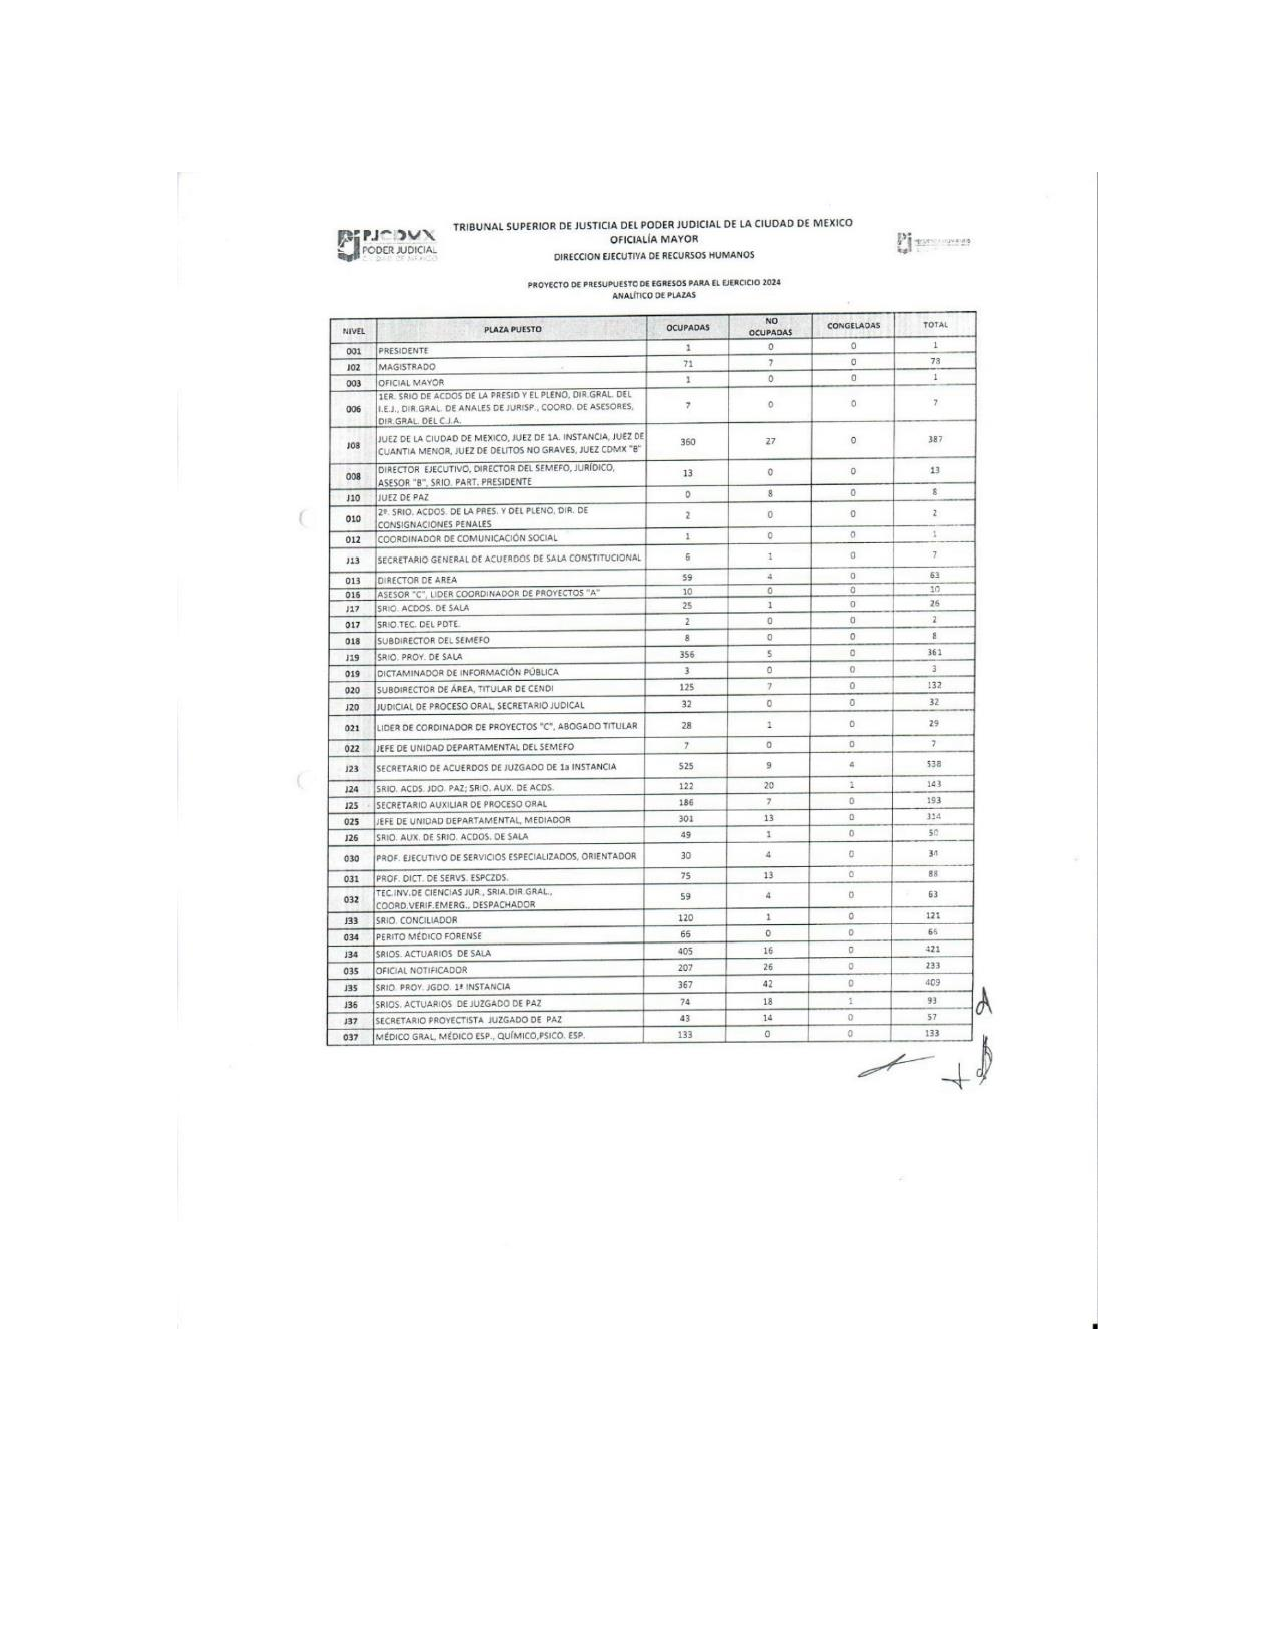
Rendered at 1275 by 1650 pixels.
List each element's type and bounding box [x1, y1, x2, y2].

picture [177, 172, 1098, 1329]
